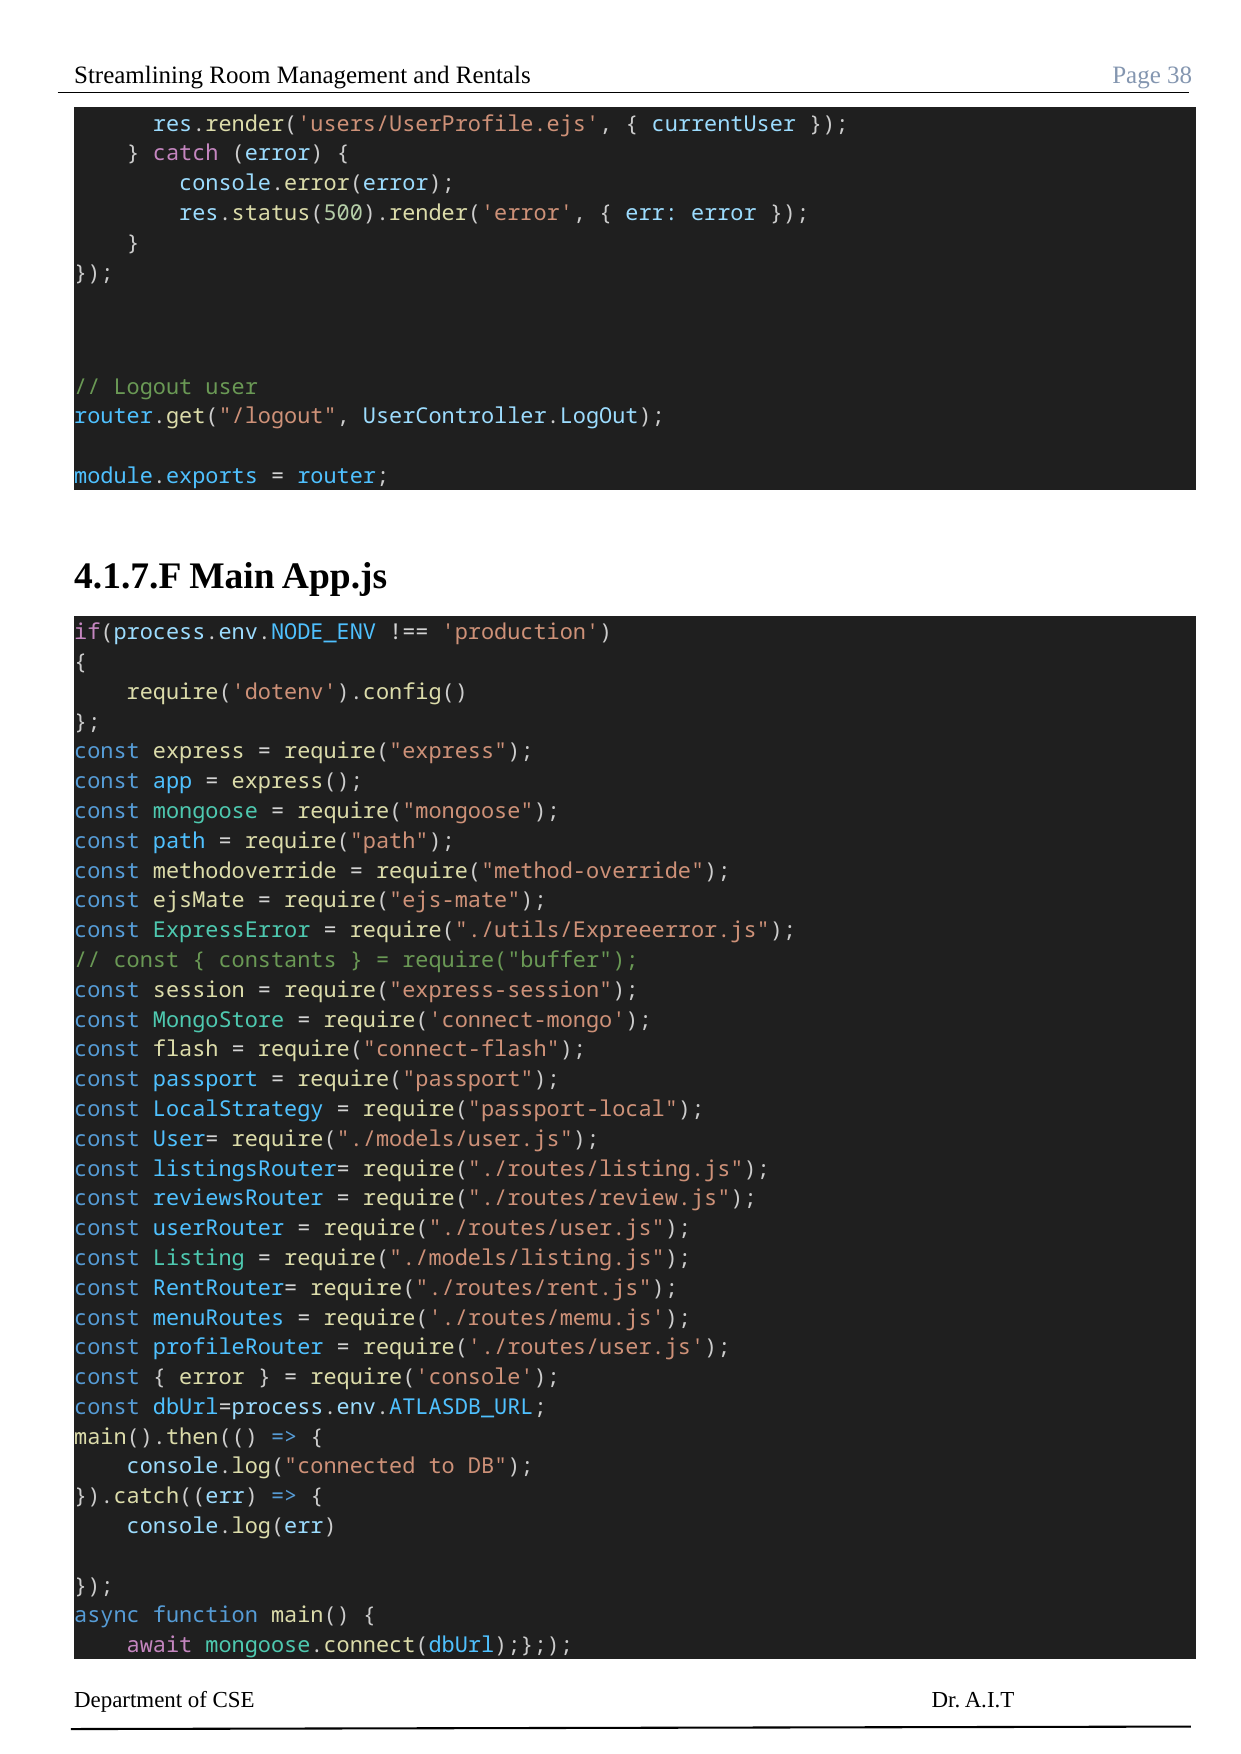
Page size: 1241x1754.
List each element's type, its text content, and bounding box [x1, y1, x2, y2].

text const userRouter = require("./routes/user.js"); [74, 1212, 1196, 1242]
text const mongoose = require("mongoose"); [74, 795, 1196, 825]
text if(process.env.NODE_ENV !== 'production') [74, 616, 1196, 646]
text const Listing = require("./models/listing.js"); [74, 1242, 1196, 1272]
text router.get("/logout", UserController.LogOut); [74, 401, 1196, 430]
text 4.1.7.F Main App.js [74, 553, 1196, 596]
text const path = require("path"); [74, 825, 1196, 855]
text { [74, 646, 1196, 676]
text const menuRoutes = require('./routes/memu.js'); [74, 1302, 1196, 1331]
text const profileRouter = require('./routes/user.js'); [74, 1331, 1196, 1361]
text // Logout user [74, 371, 1196, 401]
text } catch (error) { [74, 137, 1196, 167]
text const listingsRouter= require("./routes/listing.js"); [74, 1153, 1196, 1182]
text // const { constants } = require("buffer"); [74, 944, 1196, 974]
text module.exports = router; [74, 460, 1196, 490]
text const session = require("express-session"); [74, 974, 1196, 1004]
text const User= require("./models/user.js"); [74, 1123, 1196, 1153]
text async function main() { [74, 1599, 1196, 1629]
text console.log(err) [74, 1510, 1196, 1540]
text const methodoverride = require("method-override"); [74, 855, 1196, 884]
text res.render('users/UserProfile.ejs', { currentUser }); [74, 107, 1196, 137]
text const MongoStore = require('connect-mongo'); [74, 1004, 1196, 1033]
text await mongoose.connect(dbUrl);};); [74, 1629, 1196, 1659]
text const flash = require("connect-flash"); [74, 1033, 1196, 1063]
text const reviewsRouter = require("./routes/review.js"); [74, 1182, 1196, 1212]
text const { error } = require('console'); [74, 1361, 1196, 1391]
text const express = require("express"); [74, 736, 1196, 765]
text const RentRouter= require("./routes/rent.js"); [74, 1272, 1196, 1302]
text console.log("connected to DB"); [74, 1451, 1196, 1480]
text console.error(error); [74, 167, 1196, 197]
text }); [74, 256, 1196, 286]
text const dbUrl=process.env.ATLASDB_URL; [74, 1391, 1196, 1421]
text } [74, 227, 1196, 256]
text }; [74, 706, 1196, 736]
text const passport = require("passport"); [74, 1063, 1196, 1093]
text main().then(() => { [74, 1421, 1196, 1451]
text const ExpressError = require("./utils/Expreeerror.js"); [74, 914, 1196, 944]
text }).catch((err) => { [74, 1480, 1196, 1510]
text const LocalStrategy = require("passport-local"); [74, 1093, 1196, 1123]
text const ejsMate = require("ejs-mate"); [74, 884, 1196, 914]
text const app = express(); [74, 765, 1196, 795]
text require('dotenv').config() [74, 676, 1196, 706]
text res.status(500).render('error', { err: error }); [74, 197, 1196, 227]
text }); [74, 1570, 1196, 1599]
